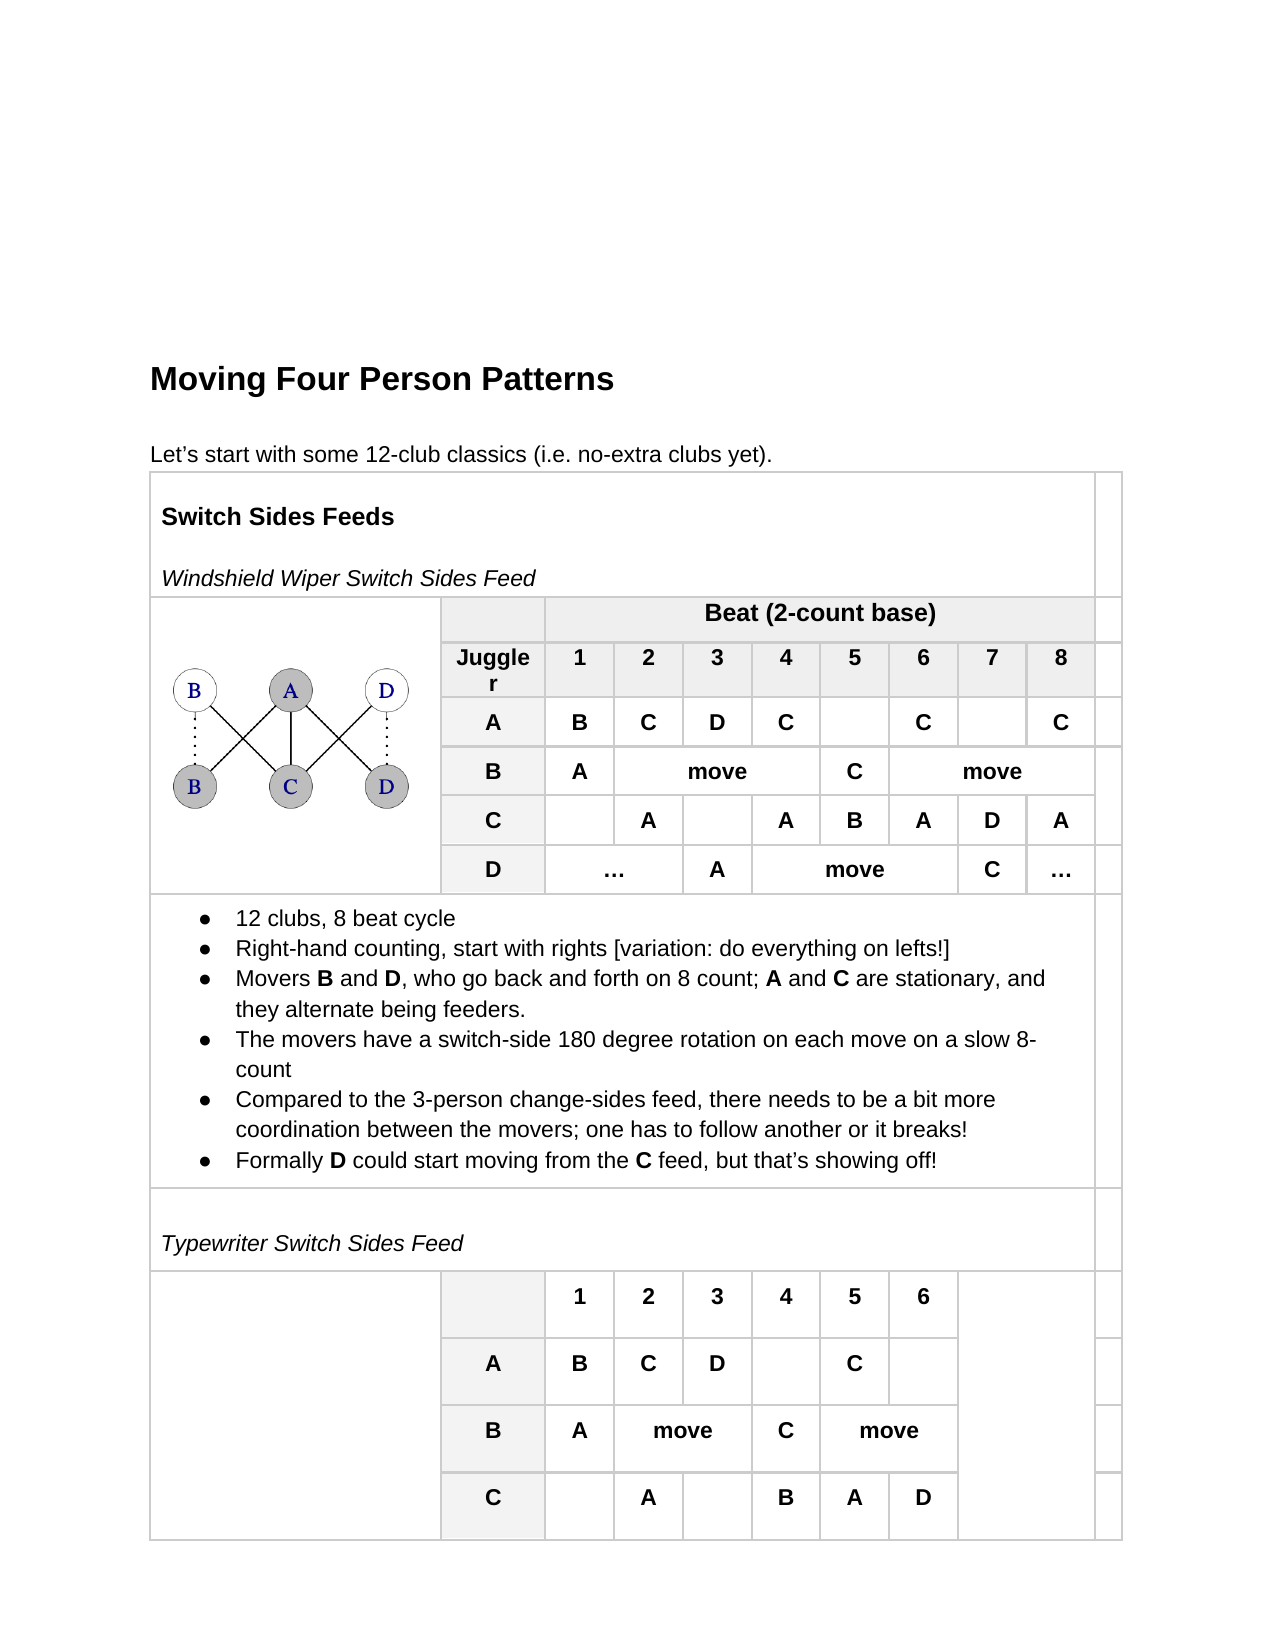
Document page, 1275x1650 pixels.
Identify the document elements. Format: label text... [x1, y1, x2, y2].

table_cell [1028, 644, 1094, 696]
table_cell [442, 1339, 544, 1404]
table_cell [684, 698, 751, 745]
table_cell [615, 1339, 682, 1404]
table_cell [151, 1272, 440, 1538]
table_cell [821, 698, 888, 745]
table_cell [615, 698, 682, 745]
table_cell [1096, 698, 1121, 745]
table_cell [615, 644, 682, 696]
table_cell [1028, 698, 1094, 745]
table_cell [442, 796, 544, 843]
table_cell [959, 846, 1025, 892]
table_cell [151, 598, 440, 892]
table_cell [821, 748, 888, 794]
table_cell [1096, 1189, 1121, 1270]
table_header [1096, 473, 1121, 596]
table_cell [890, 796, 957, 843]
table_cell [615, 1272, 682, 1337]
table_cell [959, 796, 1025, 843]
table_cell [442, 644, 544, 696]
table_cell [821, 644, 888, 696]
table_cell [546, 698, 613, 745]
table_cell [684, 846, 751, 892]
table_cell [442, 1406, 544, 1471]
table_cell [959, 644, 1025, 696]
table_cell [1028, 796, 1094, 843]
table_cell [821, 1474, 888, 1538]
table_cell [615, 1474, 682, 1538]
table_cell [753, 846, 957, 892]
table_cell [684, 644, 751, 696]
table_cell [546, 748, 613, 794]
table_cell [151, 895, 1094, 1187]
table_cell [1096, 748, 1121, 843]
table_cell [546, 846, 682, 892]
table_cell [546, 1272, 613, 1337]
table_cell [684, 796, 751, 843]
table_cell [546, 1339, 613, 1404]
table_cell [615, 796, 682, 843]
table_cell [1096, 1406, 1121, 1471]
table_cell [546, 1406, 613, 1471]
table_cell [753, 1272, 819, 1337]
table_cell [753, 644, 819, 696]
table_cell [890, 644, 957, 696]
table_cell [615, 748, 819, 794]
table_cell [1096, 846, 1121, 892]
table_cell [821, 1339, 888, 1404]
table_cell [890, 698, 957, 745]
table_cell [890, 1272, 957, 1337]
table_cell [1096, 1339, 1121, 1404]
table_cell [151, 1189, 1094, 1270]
subtitle Moving Four Person Patterns [150, 359, 1125, 398]
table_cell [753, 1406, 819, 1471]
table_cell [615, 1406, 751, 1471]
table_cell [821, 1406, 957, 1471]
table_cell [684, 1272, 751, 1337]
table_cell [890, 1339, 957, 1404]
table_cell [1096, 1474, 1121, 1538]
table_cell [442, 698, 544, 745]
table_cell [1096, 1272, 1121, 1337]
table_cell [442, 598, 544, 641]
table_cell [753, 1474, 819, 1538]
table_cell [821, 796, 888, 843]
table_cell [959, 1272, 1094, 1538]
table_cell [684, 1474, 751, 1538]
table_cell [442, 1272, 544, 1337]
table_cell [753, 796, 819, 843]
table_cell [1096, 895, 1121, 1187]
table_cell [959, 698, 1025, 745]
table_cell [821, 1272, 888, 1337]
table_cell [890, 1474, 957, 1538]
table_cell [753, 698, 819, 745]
text Let’s start with some 12-club classics (i.e. no-extra clubs yet). [150, 441, 1125, 467]
picture [161, 655, 415, 829]
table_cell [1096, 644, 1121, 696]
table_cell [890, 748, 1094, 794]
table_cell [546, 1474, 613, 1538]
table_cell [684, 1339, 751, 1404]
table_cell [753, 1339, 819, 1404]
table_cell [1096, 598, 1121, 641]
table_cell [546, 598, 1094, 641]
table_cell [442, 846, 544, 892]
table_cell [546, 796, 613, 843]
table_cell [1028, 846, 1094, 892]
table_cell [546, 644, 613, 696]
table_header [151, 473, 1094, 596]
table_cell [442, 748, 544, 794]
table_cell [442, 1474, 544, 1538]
